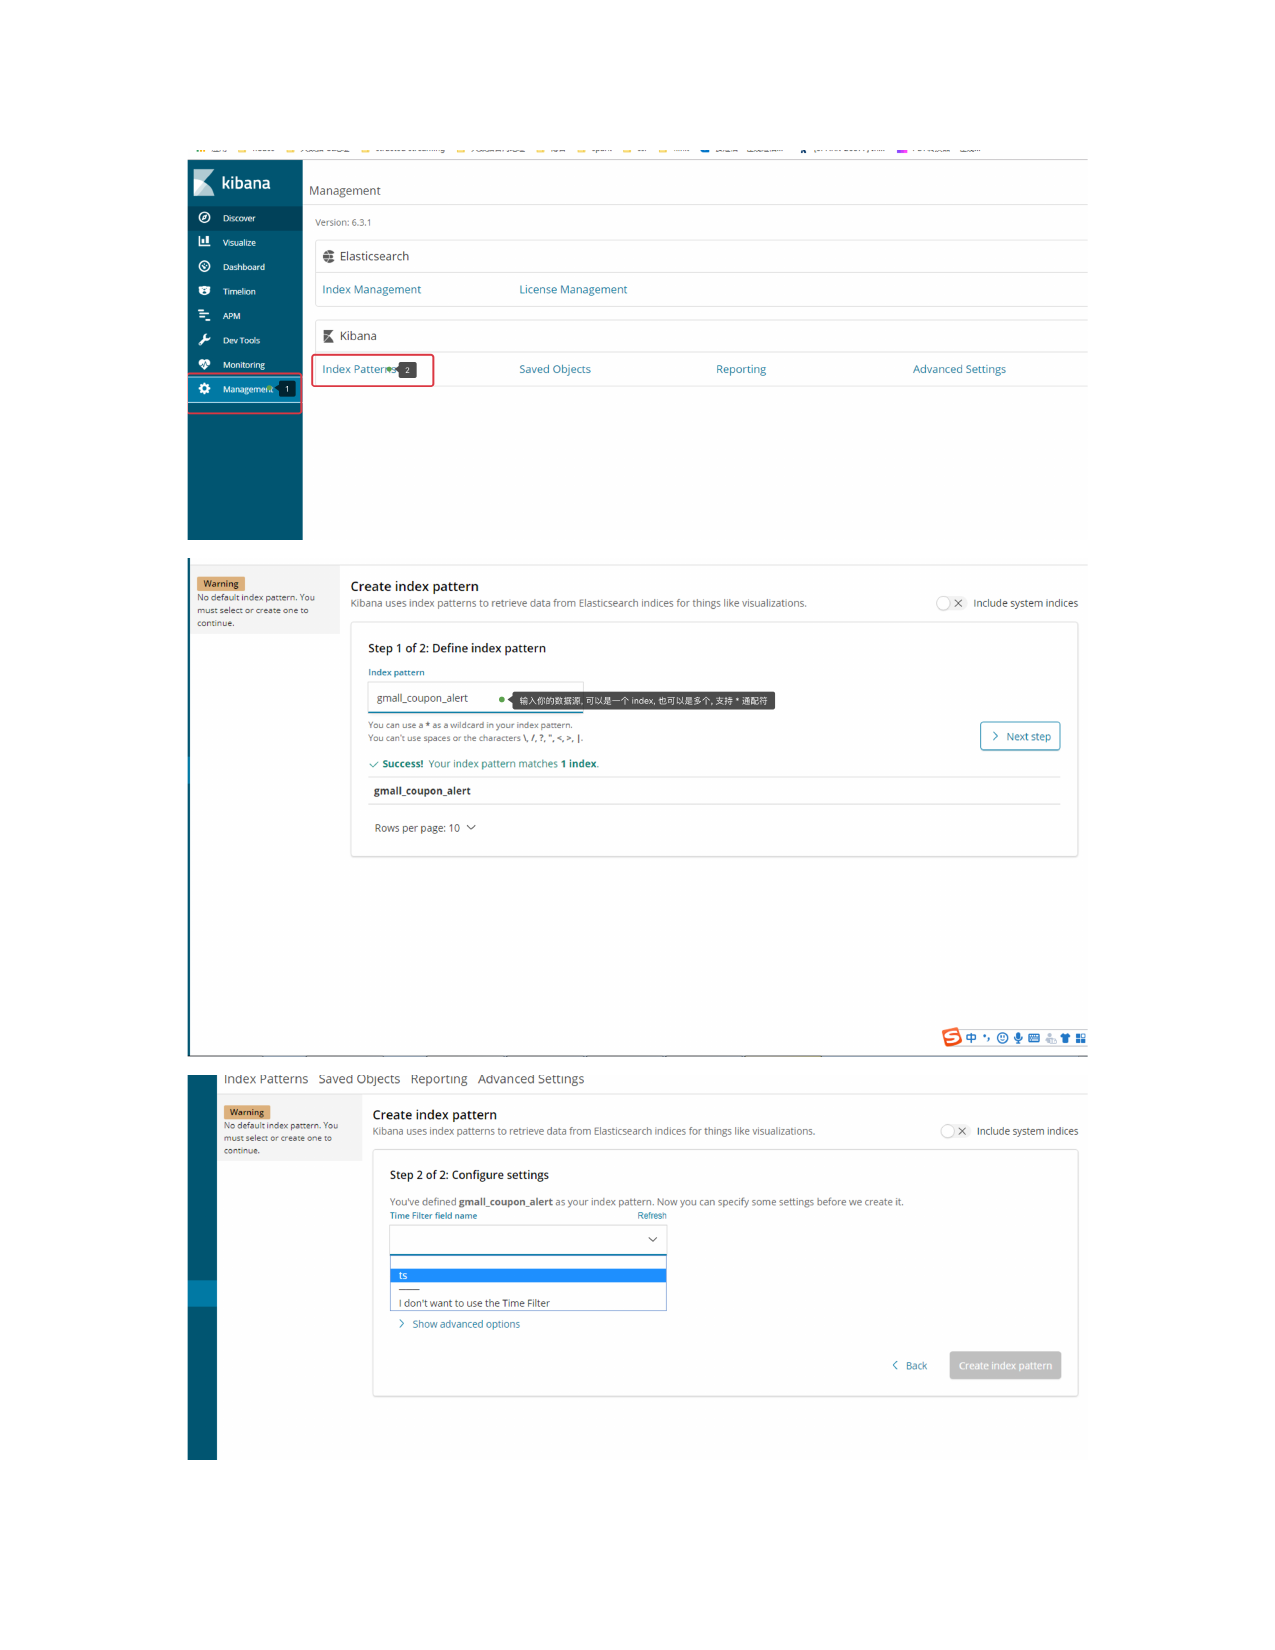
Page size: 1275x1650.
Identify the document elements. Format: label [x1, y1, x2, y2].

picture [228, 265, 249, 270]
picture [199, 216, 206, 222]
picture [187, 150, 1088, 540]
picture [199, 335, 209, 345]
picture [190, 558, 1088, 1057]
picture [194, 170, 213, 196]
picture [225, 313, 240, 318]
picture [224, 387, 236, 392]
picture [239, 388, 248, 394]
picture [199, 286, 210, 294]
picture [217, 1075, 1088, 1460]
picture [235, 240, 255, 245]
picture [199, 360, 210, 369]
picture [278, 382, 294, 395]
picture [243, 217, 254, 221]
picture [187, 373, 300, 377]
picture [236, 177, 251, 189]
picture [199, 310, 208, 317]
picture [260, 386, 272, 392]
picture [199, 236, 210, 246]
picture [223, 177, 228, 188]
picture [199, 383, 210, 394]
picture [254, 180, 269, 188]
picture [249, 363, 264, 369]
picture [235, 363, 246, 367]
picture [237, 289, 247, 294]
